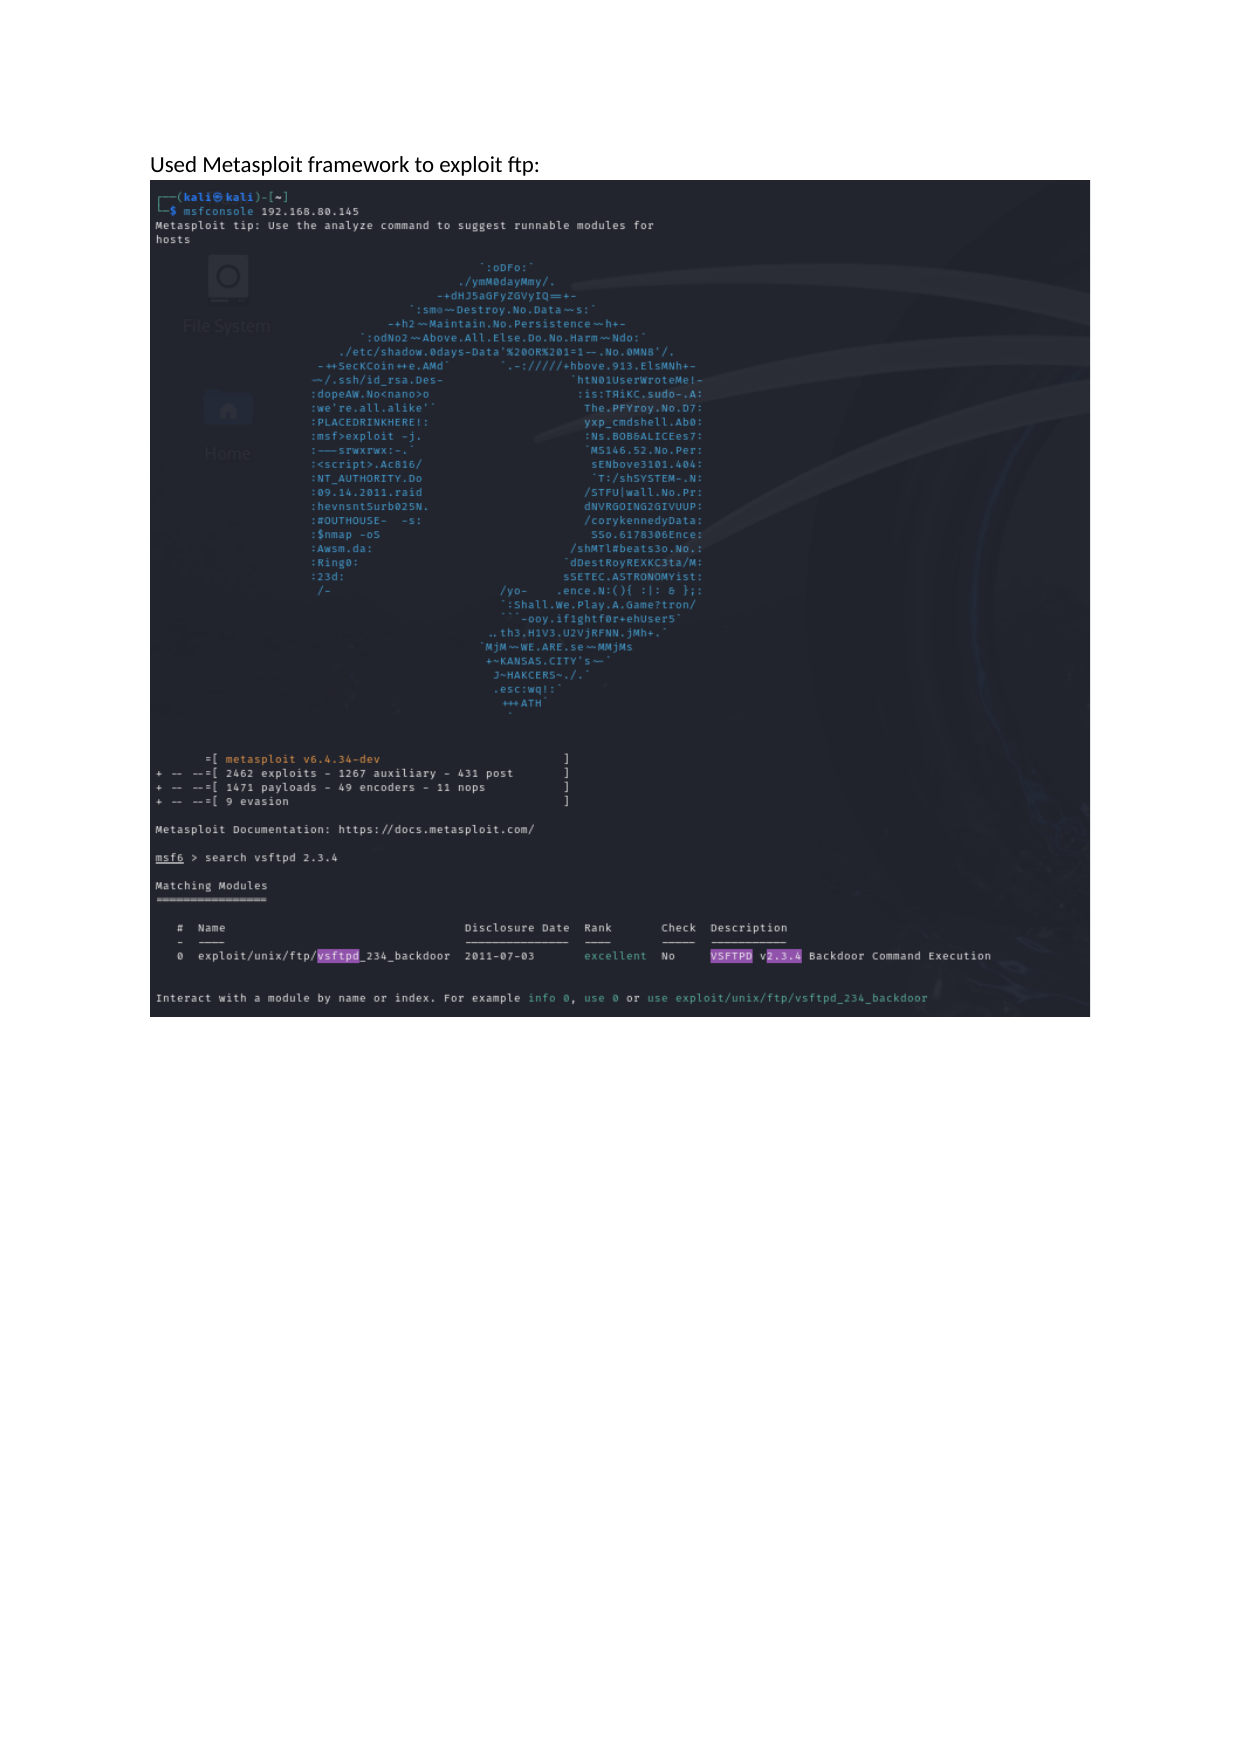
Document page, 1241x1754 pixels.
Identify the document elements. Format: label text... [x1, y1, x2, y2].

picture [150, 180, 1091, 1017]
text Used Metasploit framework to exploit ftp: [150, 150, 1090, 180]
